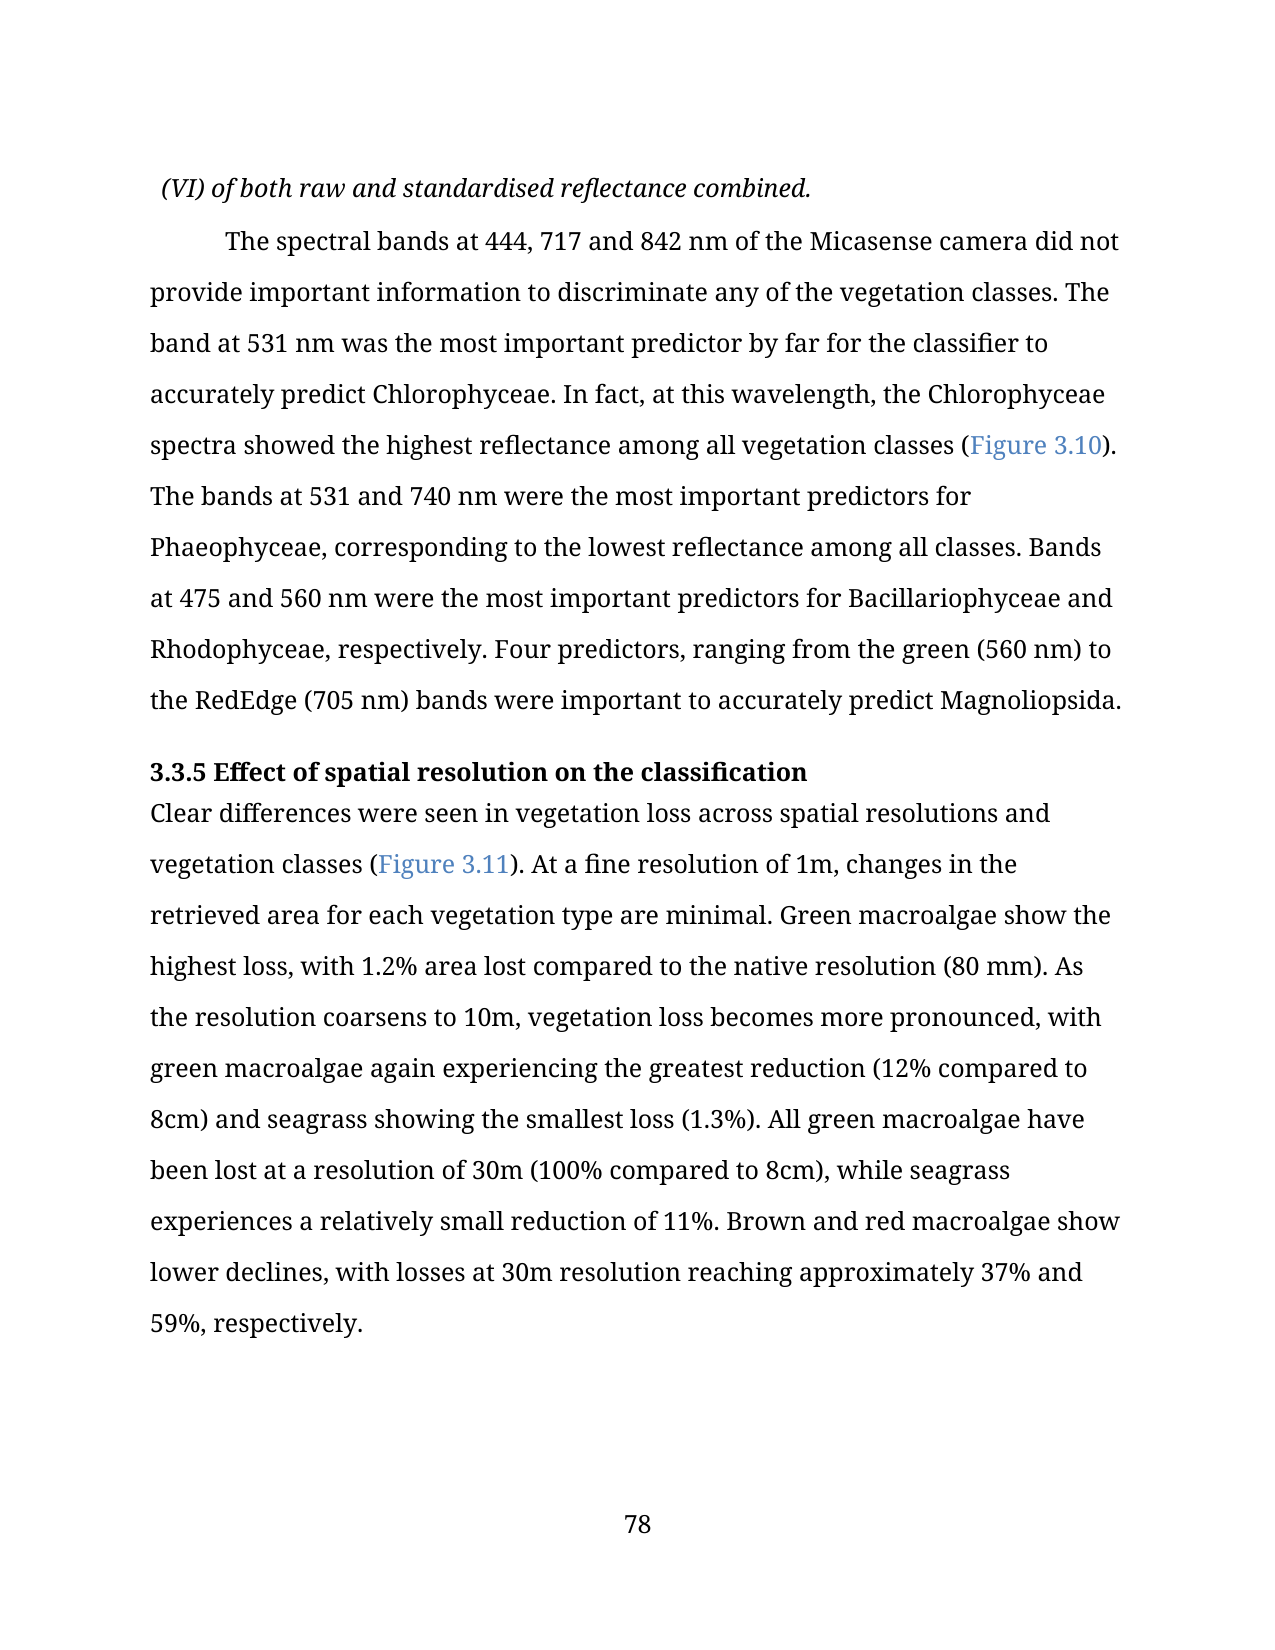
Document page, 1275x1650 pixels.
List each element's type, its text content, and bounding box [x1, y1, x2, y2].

text Clear differences were seen in vegetation loss across spatial resolutions and vegetation classes (Figure 3.11). At a fine resolution of 1m, changes in the retrieved area for each vegetation type are minimal. Green macroalgae show the highest loss, with 1.2% area lost compared to the native resolution (80 mm). As the resolution coarsens to 10m, vegetation loss becomes more pronounced, with green macroalgae again experiencing the greatest reduction (12% compared to 8cm) and seagrass showing the smallest loss (1.3%). All green macroalgae have been lost at a resolution of 30m (100% compared to 8cm), while seagrass experiences a relatively small reduction of 11%. Brown and red macroalgae show lower declines, with losses at 30m resolution reaching approximately 37% and 59%, respectively. [150, 795, 1125, 1340]
text The spectral bands at 444, 717 and 842 nm of the Micasense camera did not provide important information to discriminate any of the vegetation classes. The band at 531 nm was the most important predictor by far for the classifier to accurately predict Chlorophyceae. In fact, at this wavelength, the Chlorophyceae spectra showed the highest reflectance among all vegetation classes (Figure 3.10). The bands at 531 and 740 nm were the most important predictors for Phaeophyceae, corresponding to the lowest reflectance among all classes. Bands at 475 and 560 nm were the most important predictors for Bacillariophyceae and Rhodophyceae, respectively. Four predictors, ranging from the green (560 nm) to the RedEdge (705 nm) bands were important to accurately predict Magnoliopsida. [150, 224, 1125, 717]
subtitle 3.3.5 Effect of spatial resolution on the classification [150, 755, 1125, 789]
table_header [150, 150, 1125, 217]
